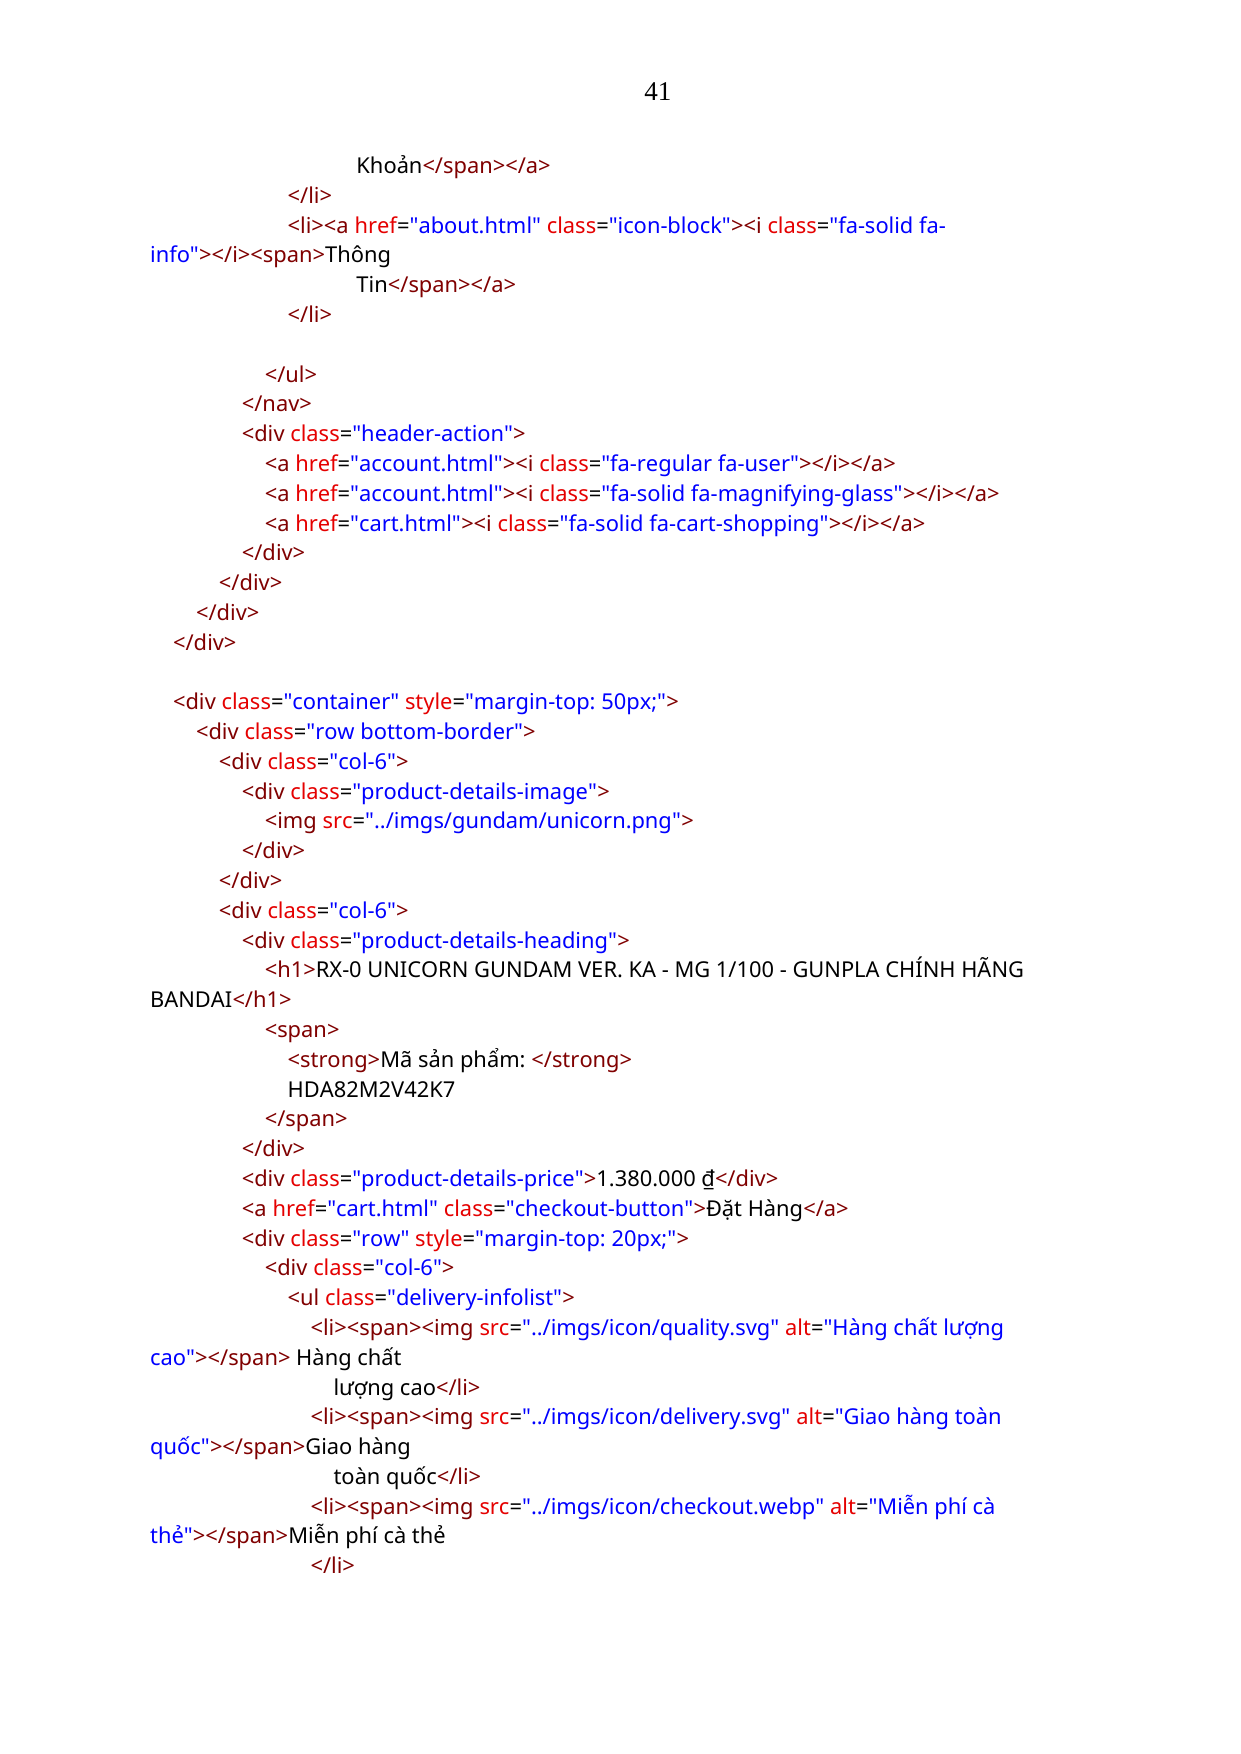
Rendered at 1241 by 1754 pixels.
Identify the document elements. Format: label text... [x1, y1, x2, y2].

text <strong>Mã sản phẩm: </strong> [150, 1044, 1090, 1073]
text </div> [150, 835, 1090, 865]
text <li><span><img src="../imgs/icon/quality.svg" alt="Hàng chất lượng cao"></span> Hàng chất [150, 1312, 1090, 1371]
text </div> [150, 537, 1090, 567]
text </ul> [150, 358, 1090, 388]
text <div class="product-details-image"> [150, 776, 1090, 805]
text </li> [150, 299, 1090, 329]
text <div class="col-6"> [150, 746, 1090, 776]
text <a href="cart.html" class="checkout-button">Đặt Hàng</a> [150, 1193, 1090, 1222]
text </div> [150, 567, 1090, 597]
text </nav> [150, 388, 1090, 418]
text <div class="row bottom-border"> [150, 716, 1090, 746]
text </li> [150, 180, 1090, 209]
text toàn quốc</li> [150, 1461, 1090, 1491]
text <a href="account.html"><i class="fa-solid fa-magnifying-glass"></i></a> [150, 478, 1090, 507]
text <div class="header-action"> [150, 418, 1090, 448]
text </div> [150, 597, 1090, 627]
text lượng cao</li> [150, 1371, 1090, 1401]
text </div> [150, 1133, 1090, 1163]
text <div class="container" style="margin-top: 50px;"> [150, 686, 1090, 716]
text </div> [150, 865, 1090, 895]
text <div class="col-6"> [150, 1252, 1090, 1282]
text <ul class="delivery-infolist"> [150, 1282, 1090, 1312]
text <li><span><img src="../imgs/icon/checkout.webp" alt="Miễn phí cà thẻ"></span>Miễn phí cà thẻ [150, 1491, 1090, 1550]
text <li><span><img src="../imgs/icon/delivery.svg" alt="Giao hàng toàn quốc"></span>Giao hàng [150, 1401, 1090, 1461]
text <h1>RX-0 UNICORN GUNDAM VER. KA - MG 1/100 - GUNPLA CHÍNH HÃNG BANDAI</h1> [150, 954, 1090, 1014]
text Khoản</span></a> [150, 150, 1090, 180]
text <div class="product-details-price">1.380.000 ₫</div> [150, 1163, 1090, 1193]
text Tin</span></a> [150, 269, 1090, 299]
text <span> [150, 1014, 1090, 1044]
text <img src="../imgs/gundam/unicorn.png"> [150, 805, 1090, 835]
text <li><a href="about.html" class="icon-block"><i class="fa-solid fa-info"></i><span>Thông [150, 209, 1090, 269]
text </span> [150, 1103, 1090, 1133]
text <a href="cart.html"><i class="fa-solid fa-cart-shopping"></i></a> [150, 507, 1090, 537]
text </div> [150, 627, 1090, 656]
text </li> [150, 1550, 1090, 1580]
text HDA82M2V42K7 [150, 1073, 1090, 1103]
text <a href="account.html"><i class="fa-regular fa-user"></i></a> [150, 448, 1090, 478]
text <div class="product-details-heading"> [150, 924, 1090, 954]
text <div class="col-6"> [150, 895, 1090, 924]
text <div class="row" style="margin-top: 20px;"> [150, 1222, 1090, 1252]
